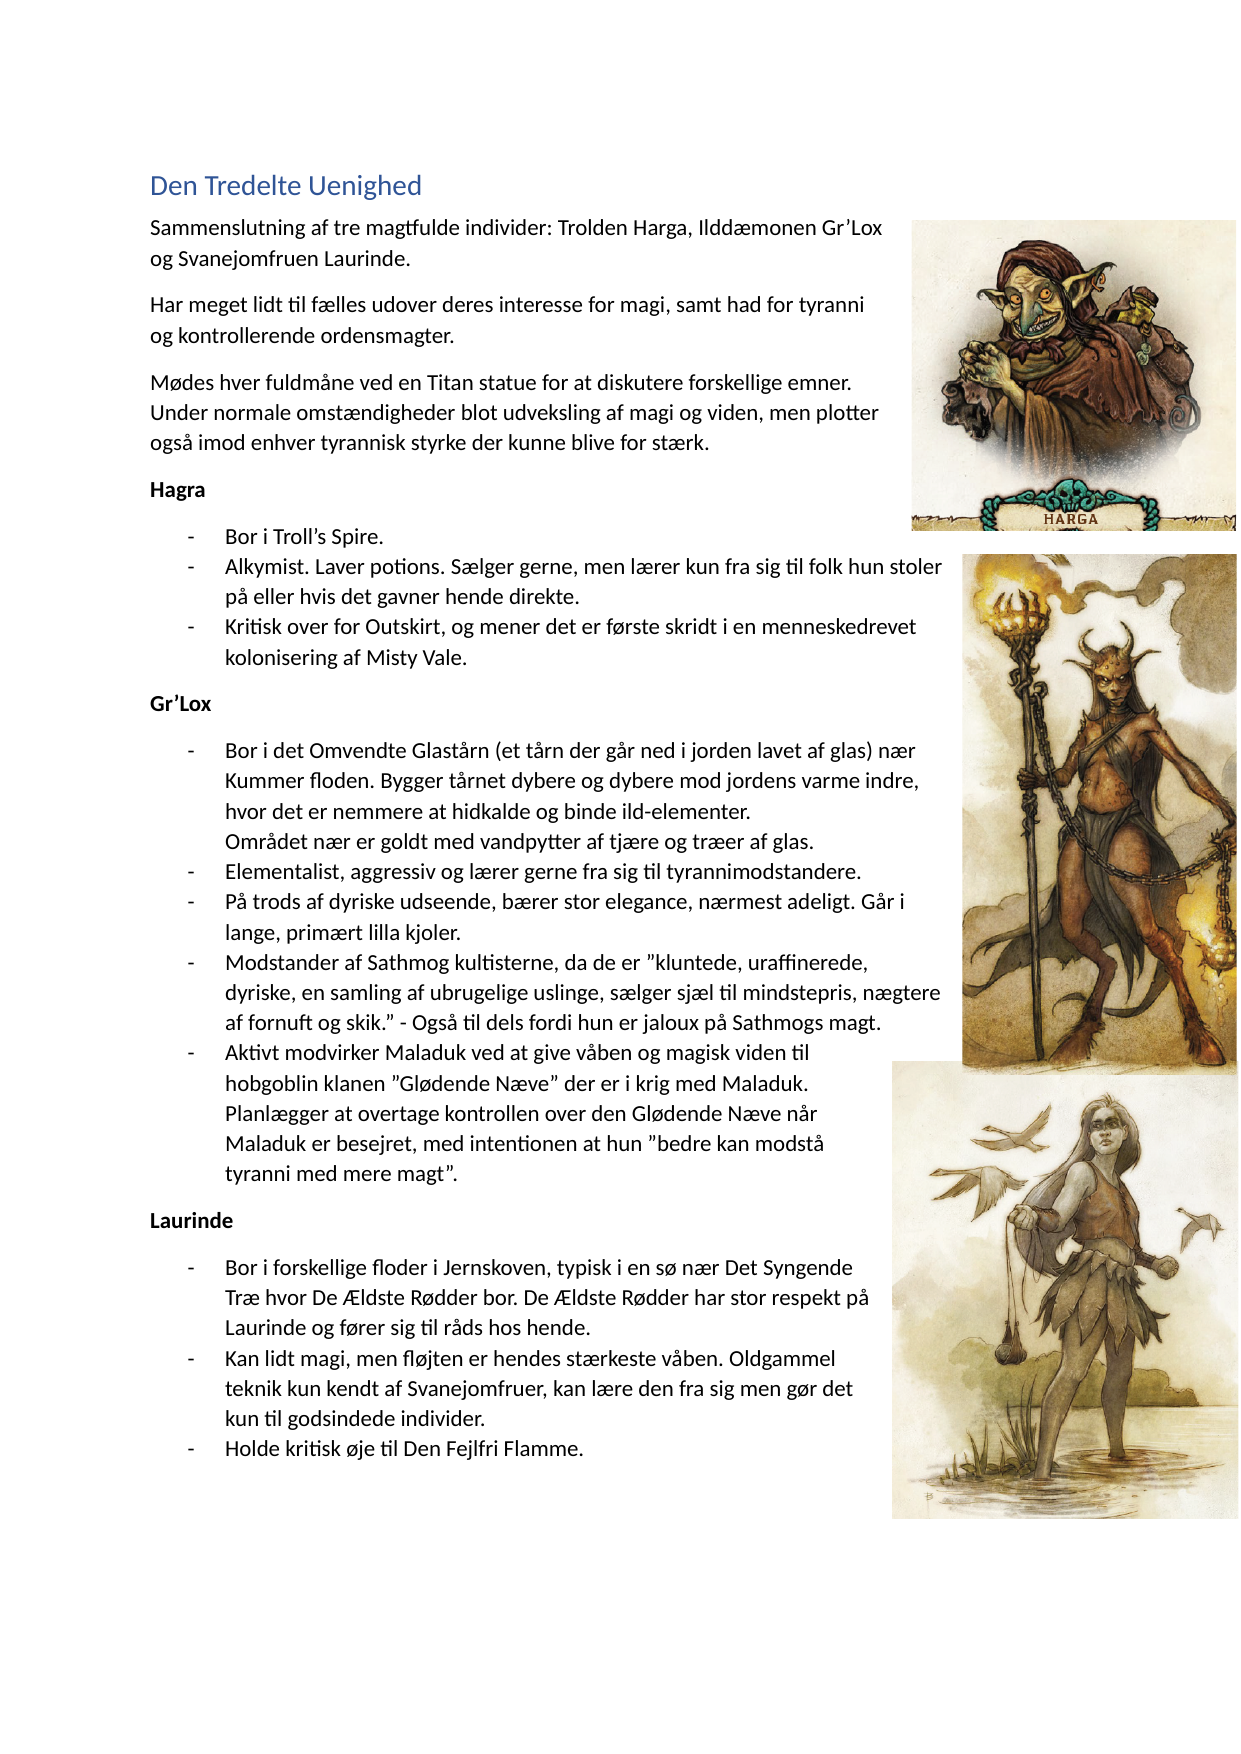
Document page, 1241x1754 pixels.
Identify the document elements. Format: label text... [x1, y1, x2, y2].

list Aktivt modvirker Maladuk ved at give våben og magisk viden til hobgoblin klanen ”Glødende Næve” der er i krig med Maladuk. Planlægger at overtage kontrollen over den Glødende Næve når Maladuk er besejret, med intentionen at hun ”bedre kan modstå tyranni med mere magt”. [187, 1038, 961, 1187]
list Kritisk over for Outskirt, og mener det er første skridt i en menneskedrevet kolonisering af Misty Vale. [187, 612, 961, 671]
list Bor i forskellige floder i Jernskoven, typisk i en sø nær Det Syngende Træ hvor De Ældste Rødder bor. De Ældste Rødder har stor respekt på Laurinde og fører sig til råds hos hende. [187, 1253, 891, 1341]
list Elementalist, aggressiv og lærer gerne fra sig til tyrannimodstandere. [187, 857, 961, 885]
text Mødes hver fuldmåne ved en Titan statue for at diskutere forskellige emner. Under normale omstændigheder blot udveksling af magi og viden, men plotter også imod enhver tyrannisk styrke der kunne blive for stærk. [150, 368, 911, 456]
text Laurinde [150, 1206, 891, 1234]
text Gr’Lox [150, 689, 961, 717]
picture [911, 220, 1236, 529]
list Bor i Troll’s Spire. [187, 522, 1090, 550]
list Kan lidt magi, men fløjten er hendes stærkeste våben. Oldgammel teknik kun kendt af Svanejomfruer, kan lære den fra sig men gør det kun til godsindede individer. [187, 1344, 891, 1432]
text Har meget lidt til fælles udover deres interesse for magi, samt had for tyranni og kontrollerende ordensmagter. [150, 291, 911, 349]
subtitle Den Tredelte Uenighed [150, 167, 1090, 202]
list Alkymist. Laver potions. Sælger gerne, men lærer kun fra sig til folk hun stoler på eller hvis det gavner hende direkte. [187, 552, 1090, 610]
text Sammenslutning af tre magtfulde individer: Trolden Harga, Ilddæmonen Gr’Lox og Svanejomfruen Laurinde. [150, 213, 1090, 272]
list Holde kritisk øje til Den Fejlfri Flamme. [187, 1434, 891, 1462]
list Bor i det Omvendte Glastårn (et tårn der går ned i jorden lavet af glas) nær Kummer floden. Bygger tårnet dybere og dybere mod jordens varme indre, hvor det er nemmere at hidkalde og binde ild-elementer. Området nær er goldt med vandpytter af tjære og træer af glas. [187, 736, 961, 855]
picture [891, 554, 1239, 1518]
list Modstander af Sathmog kultisterne, da de er ”kluntede, uraffinerede, dyriske, en samling af ubrugelige uslinge, sælger sjæl til mindstepris, nægtere af fornuft og skik.” - Også til dels fordi hun er jaloux på Sathmogs magt. [187, 948, 961, 1036]
text Hagra [150, 475, 911, 503]
list På trods af dyriske udseende, bærer stor elegance, nærmest adeligt. Går i lange, primært lilla kjoler. [187, 887, 961, 946]
